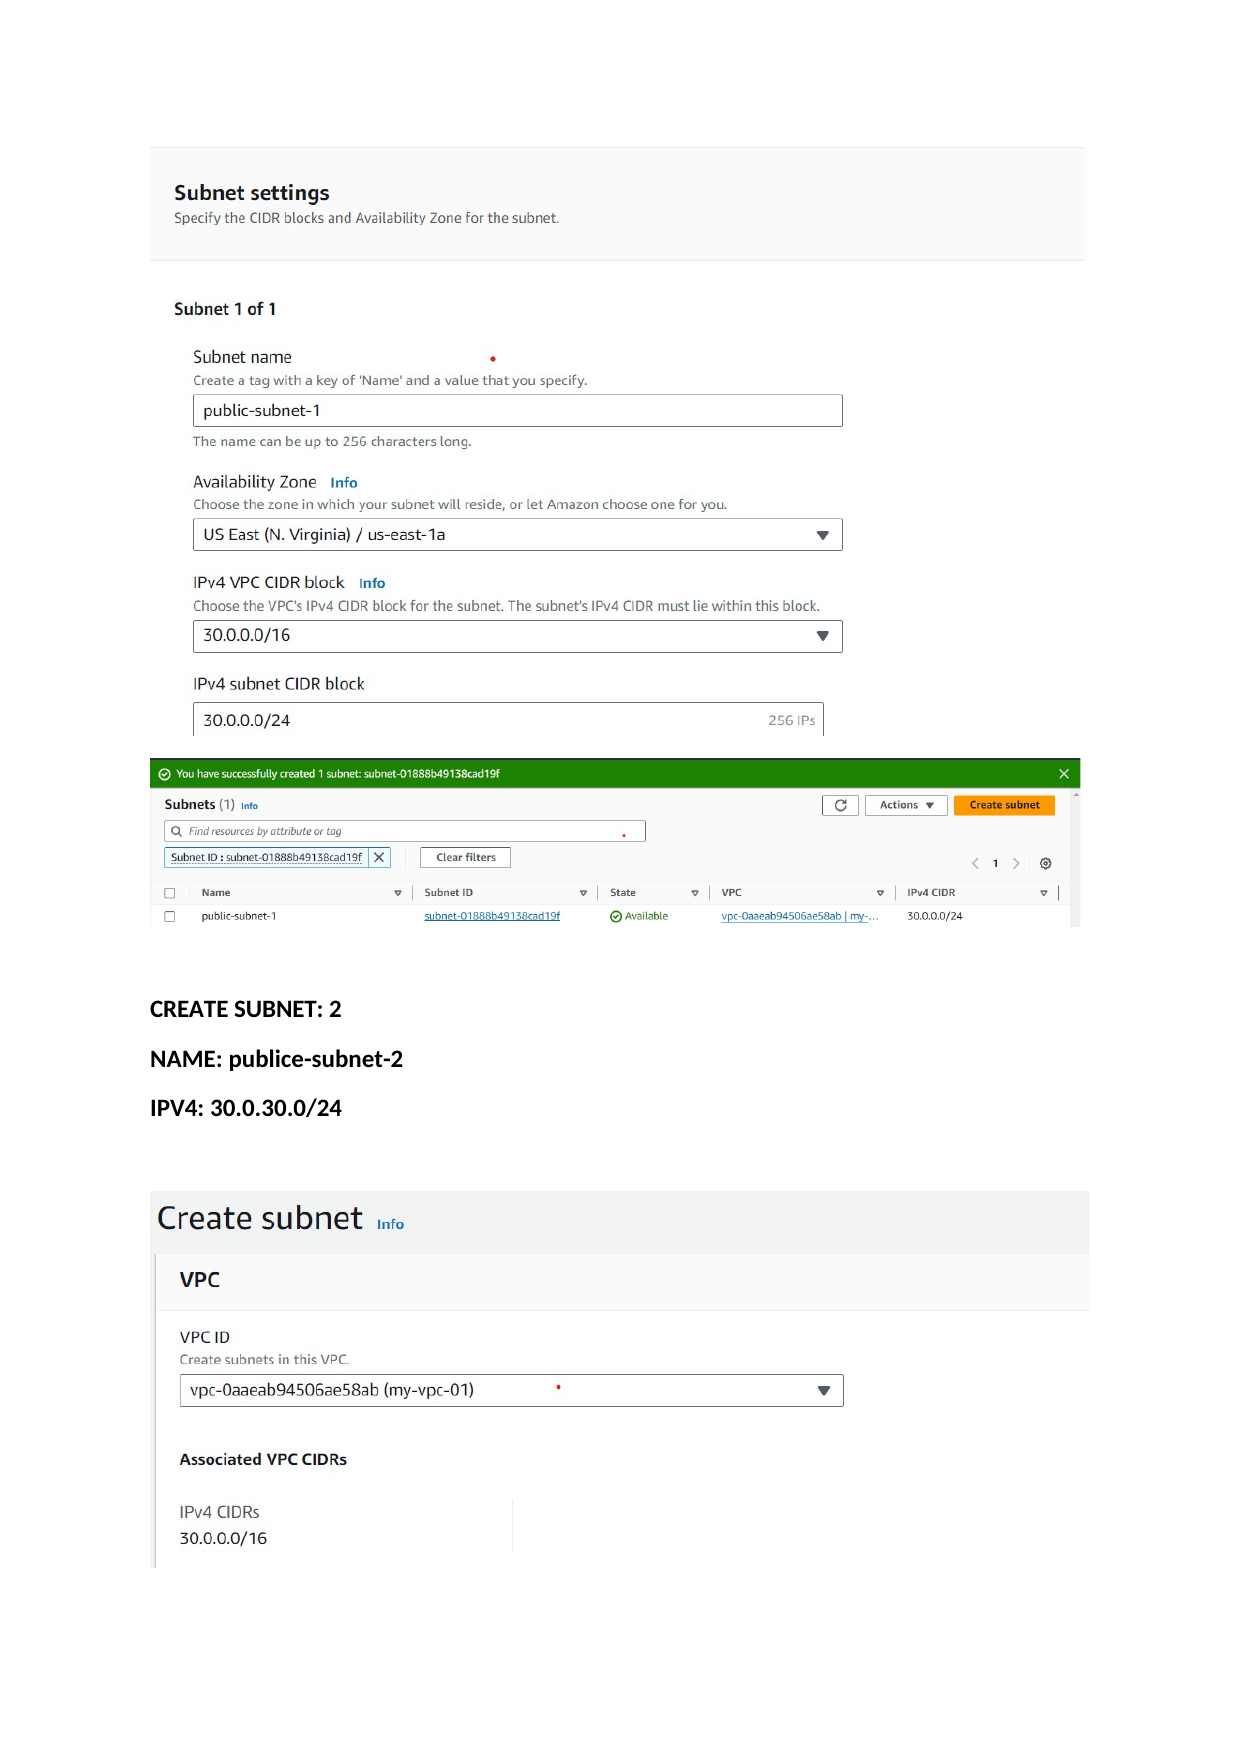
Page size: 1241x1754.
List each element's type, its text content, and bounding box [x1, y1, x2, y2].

text CREATE SUBNET: 2 [150, 994, 1101, 1024]
picture [150, 1191, 1090, 1568]
picture [150, 147, 1085, 736]
text NAME: publice-subnet-2 IPV4: 30.0.30.0/24 [150, 1043, 404, 1123]
picture [150, 758, 1081, 927]
